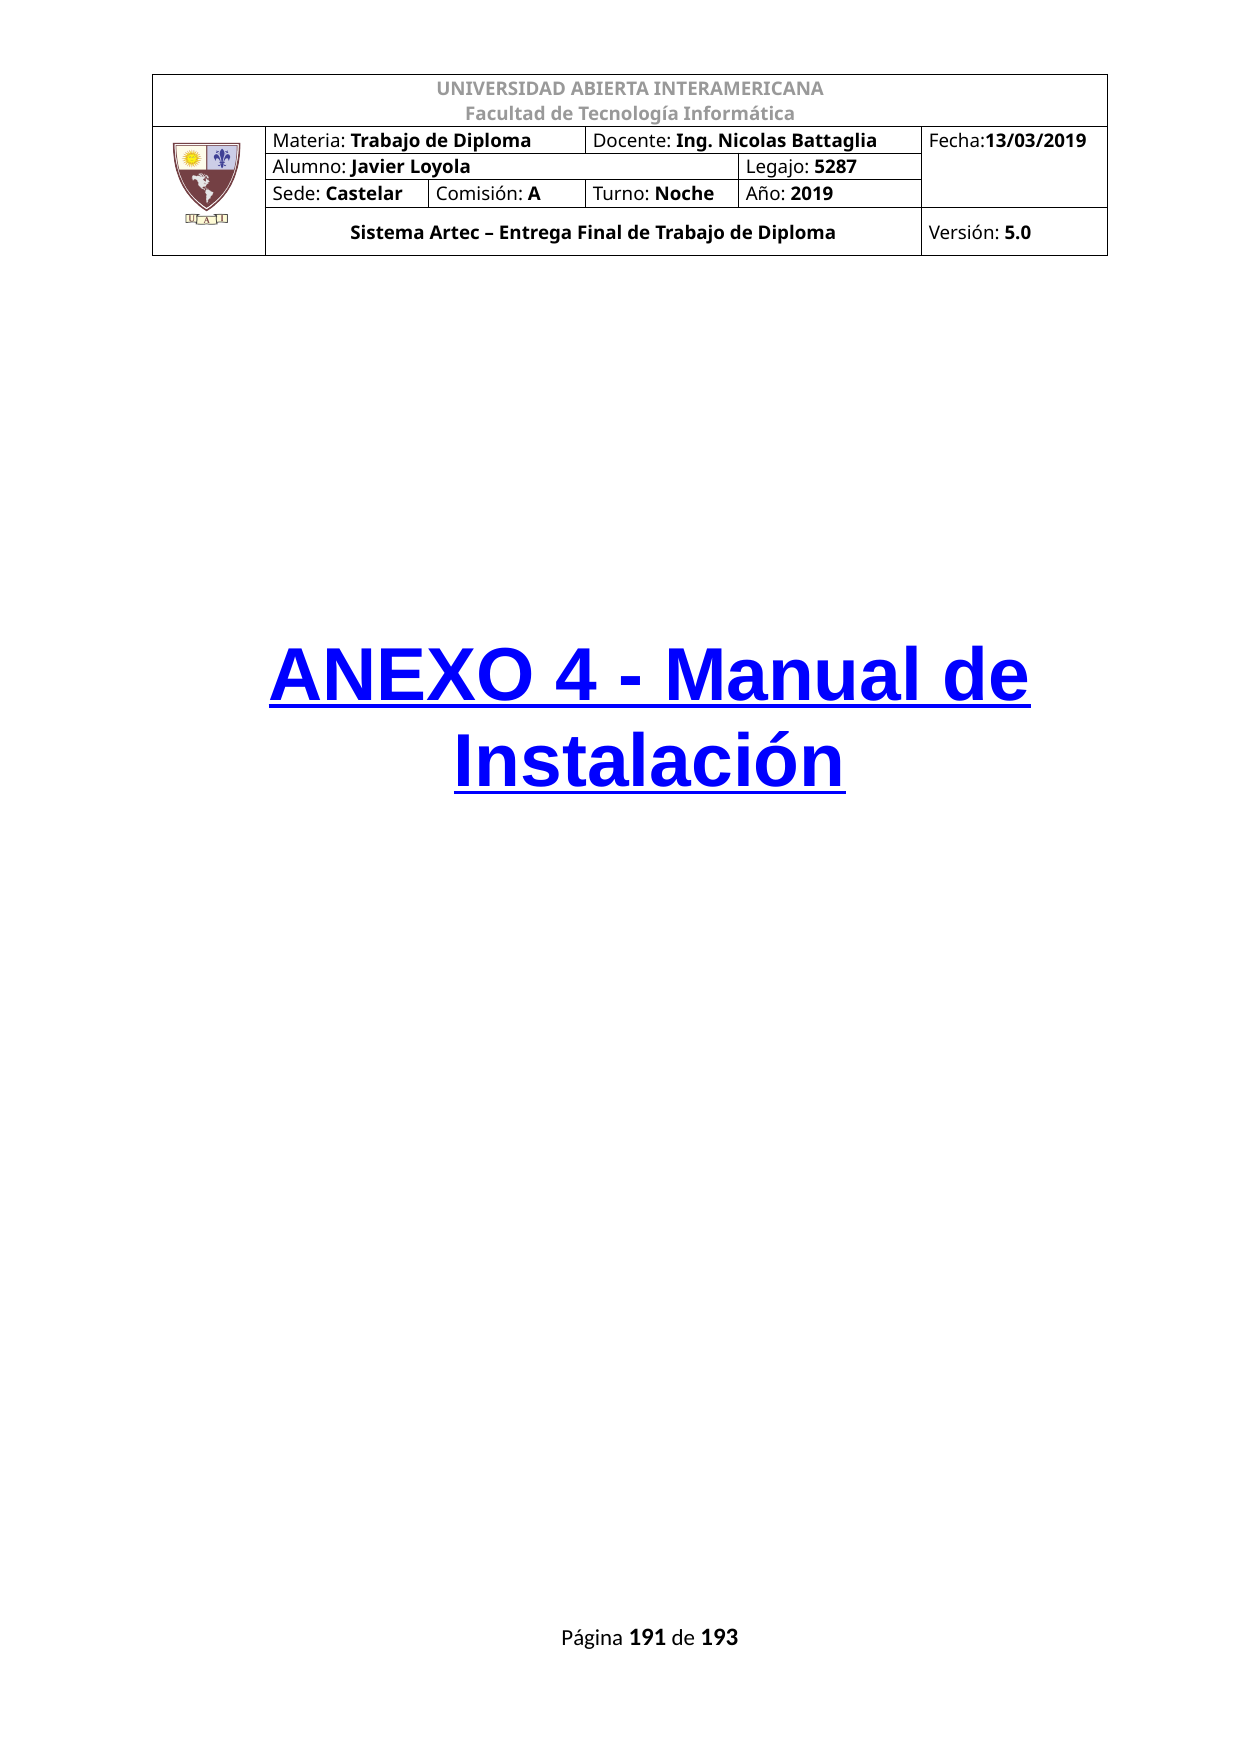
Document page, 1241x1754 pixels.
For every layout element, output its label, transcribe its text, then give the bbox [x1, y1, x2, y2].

text ANEXO 4 - Manual de Instalación [177, 629, 1122, 802]
picture [157, 136, 257, 228]
